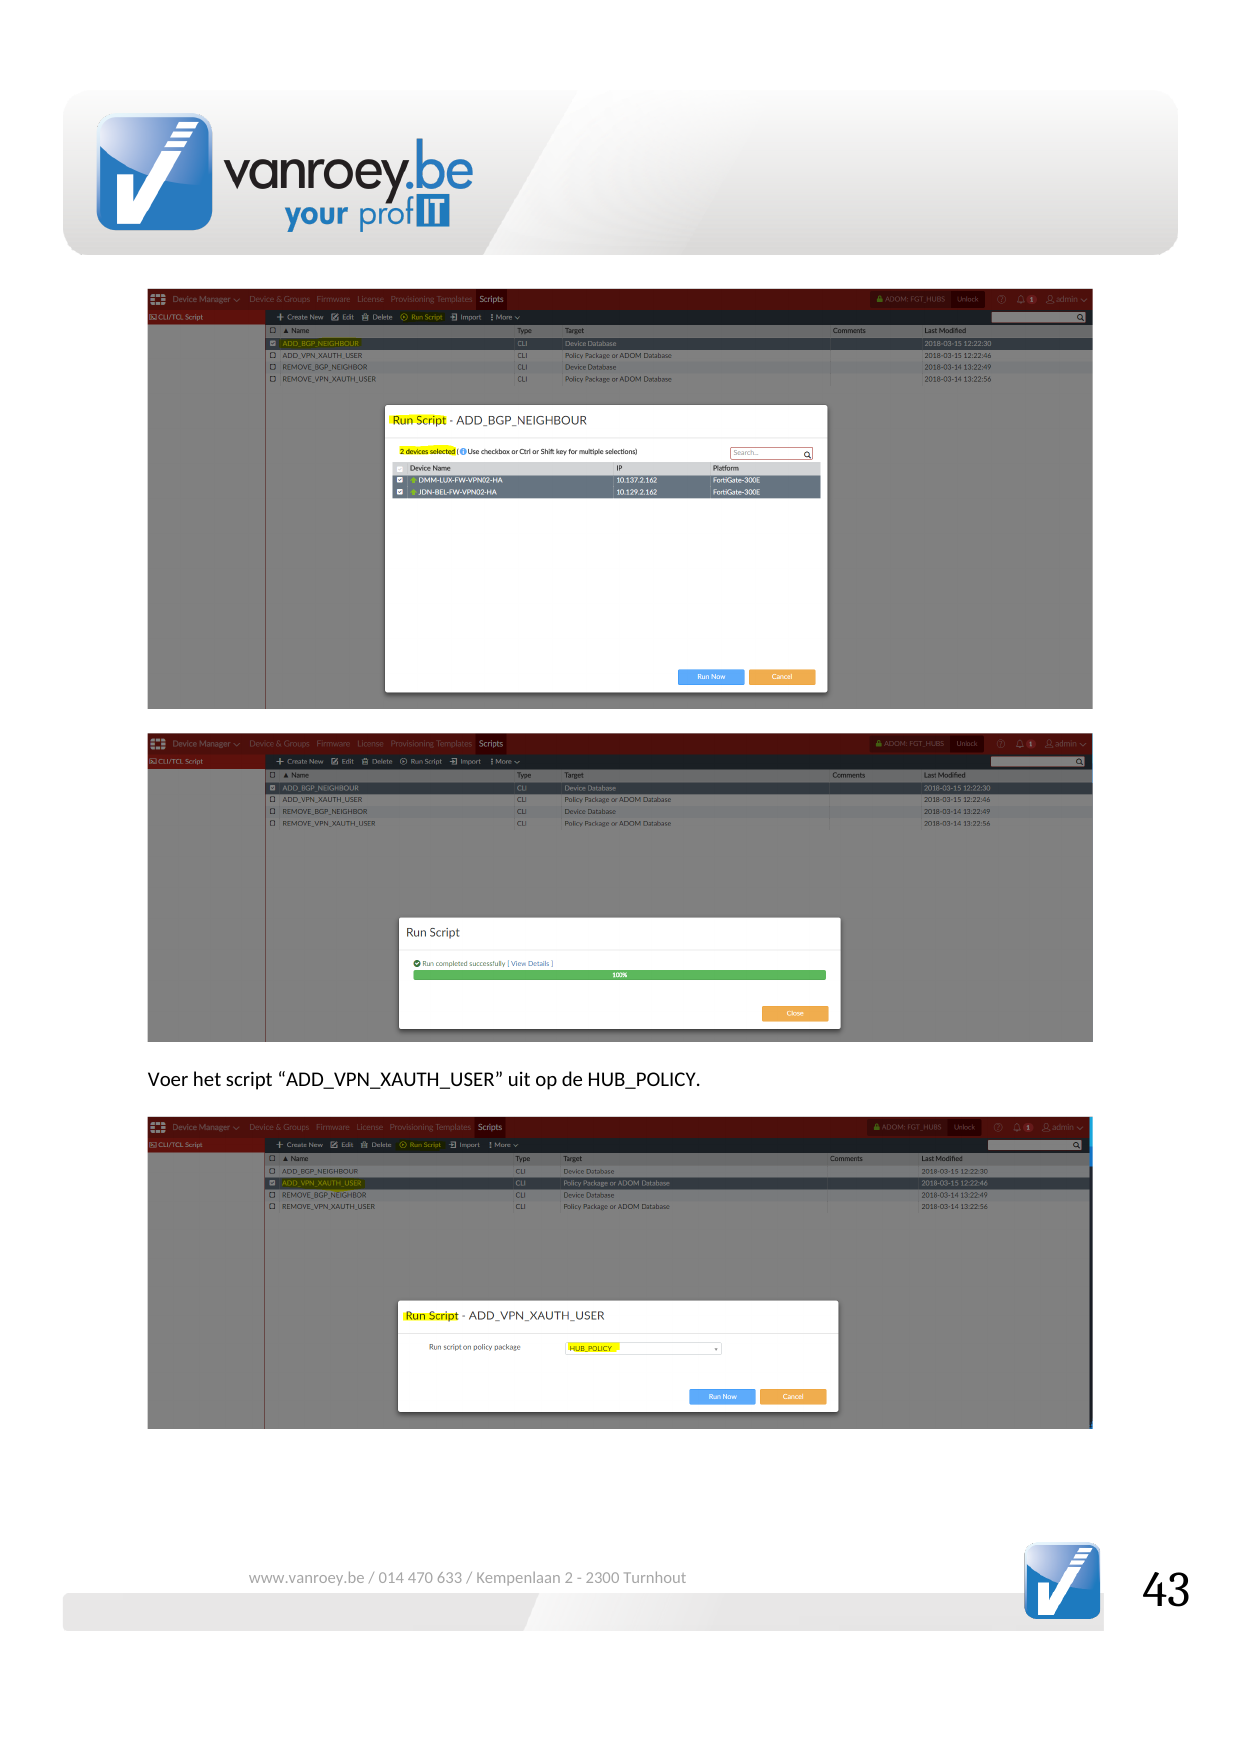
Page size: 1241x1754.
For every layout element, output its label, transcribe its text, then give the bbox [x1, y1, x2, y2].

picture [147, 1116, 1093, 1429]
picture [62, 1542, 1103, 1631]
picture [147, 288, 1093, 709]
picture [147, 733, 1093, 1042]
picture [63, 90, 1178, 255]
text Voer het script “ADD_VPN_XAUTH_USER” uit op de HUB_POLICY. [148, 1066, 1093, 1092]
